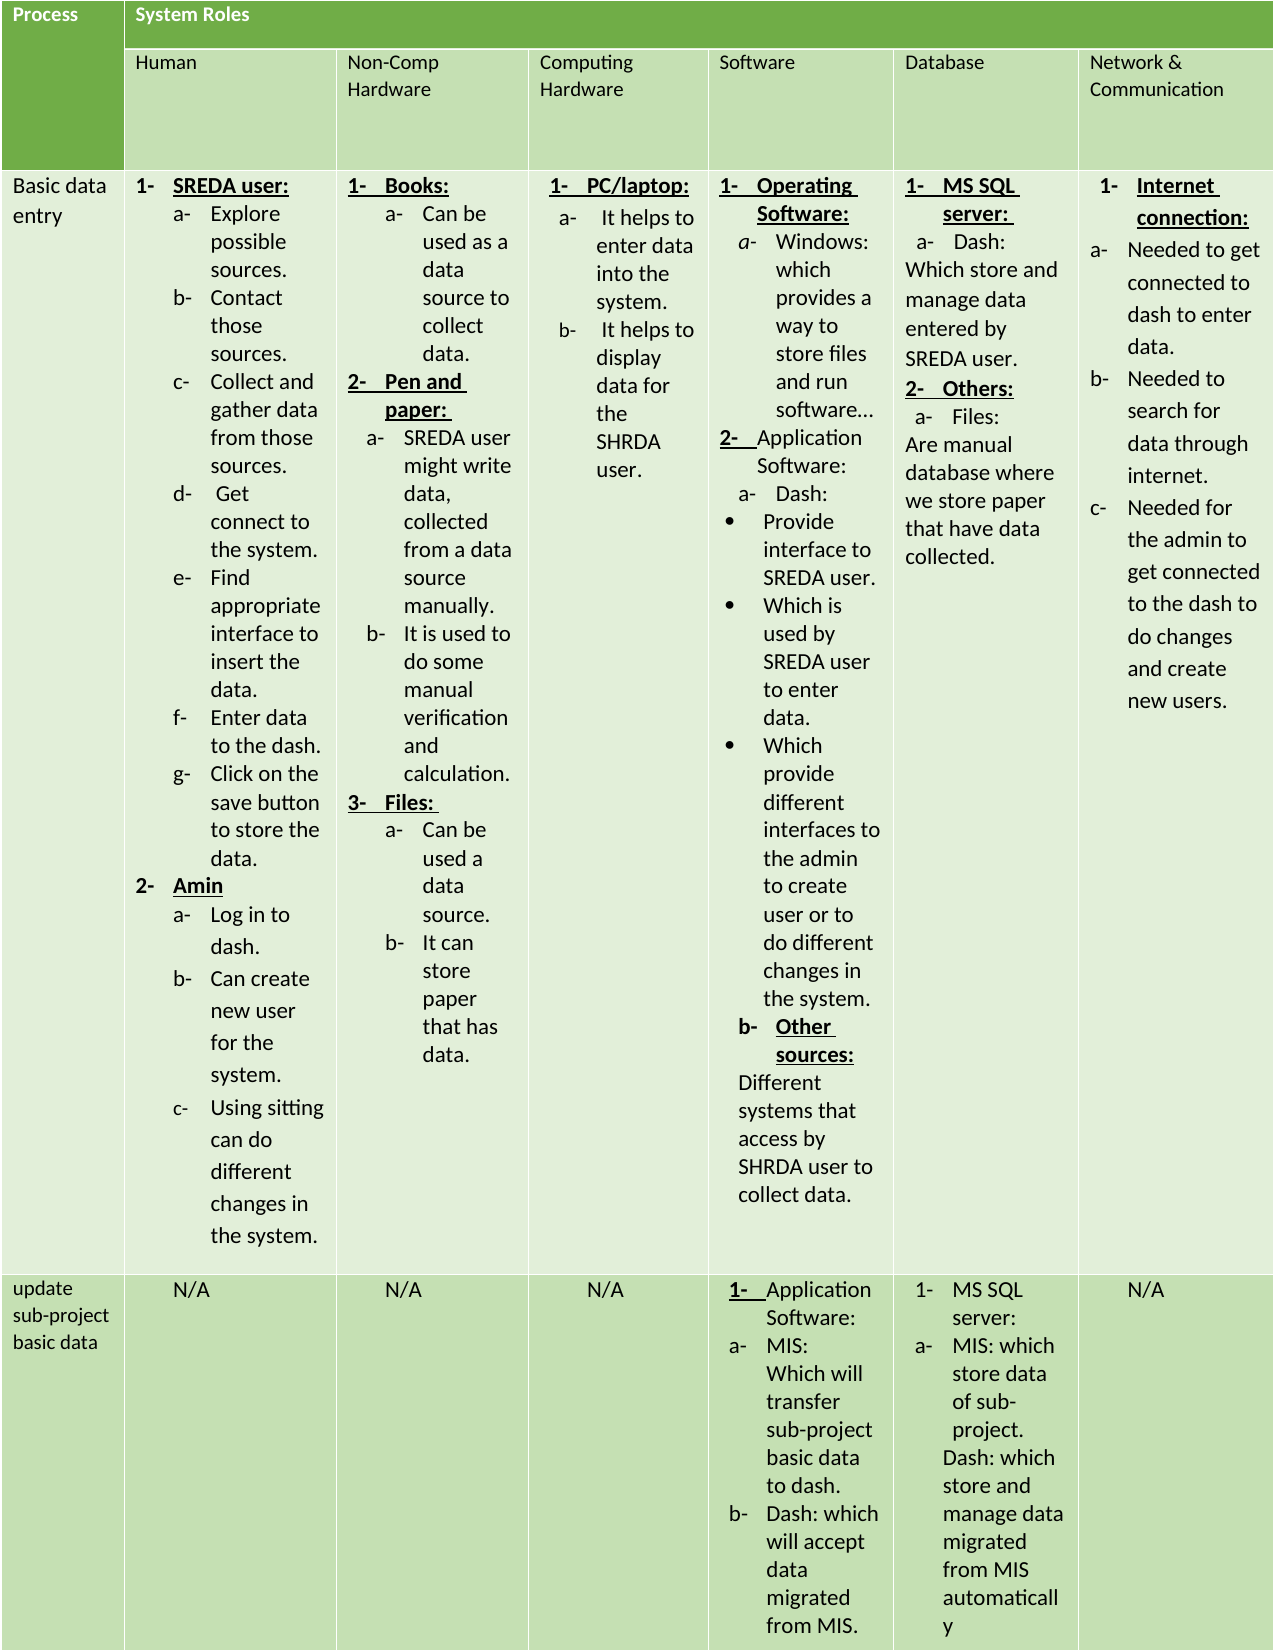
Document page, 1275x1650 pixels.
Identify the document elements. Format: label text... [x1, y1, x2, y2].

table_header Process [2, 1, 124, 170]
table_cell N/A [1079, 1275, 1273, 1650]
table_cell Books: Can be used as a data source to collect data. Pen and paper: SREDA user might write data, collected from a data source manually. It is used to do some manual verification and calculation. Files: Can be used a data source. It can store paper that has data. [337, 171, 528, 1274]
table_cell PC/laptop: It helps to enter data into the system. It helps to display data for the SHRDA user. [529, 171, 708, 1274]
table_cell update sub-project basic data [2, 1275, 124, 1650]
table_cell Computing Hardware [529, 50, 708, 170]
table_cell Network & Communication [1079, 50, 1273, 170]
table_cell SREDA user: Explore possible sources. Contact those sources. Collect and gather data from those sources. Get connect to the system. Find appropriate interface to insert the data. Enter data to the dash. Click on the save button to store the data. Amin Log in to dash. Can create new user for the system. Using sitting can do different changes in the system. [125, 171, 336, 1274]
table_cell Operating Software: Windows: which provides a way to store files and run software… Application Software: Dash: Provide interface to SREDA user. Which is used by SREDA user to enter data. Which provide different interfaces to the admin to create user or to do different changes in the system. Other sources: Different systems that access by SHRDA user to collect data. [709, 171, 893, 1274]
table_cell Application Software: MIS: Which will transfer sub-project basic data to dash. Dash: which will accept data migrated from MIS. [709, 1275, 893, 1650]
table_cell Human [125, 50, 336, 170]
table_cell MS SQL server: MIS: which store data of sub-project. Dash: which store and manage data migrated from MIS automatically [894, 1275, 1078, 1650]
table_cell Internet connection: Needed to get connected to dash to enter data. Needed to search for data through internet. Needed for the admin to get connected to the dash to do changes and create new users. [1079, 171, 1273, 1274]
table_cell Database [894, 50, 1078, 170]
table_cell Non-Comp Hardware [337, 50, 528, 170]
table_cell Software [709, 50, 893, 170]
table_cell N/A [337, 1275, 528, 1650]
table_cell Basic data entry [2, 171, 124, 1274]
table_header System Roles [125, 1, 1273, 48]
table_cell N/A [125, 1275, 336, 1650]
table_cell MS SQL server: Dash: Which store and manage data entered by SREDA user. Others: Files: Are manual database where we store paper that have data collected. [894, 171, 1078, 1274]
table_cell N/A [529, 1275, 708, 1650]
